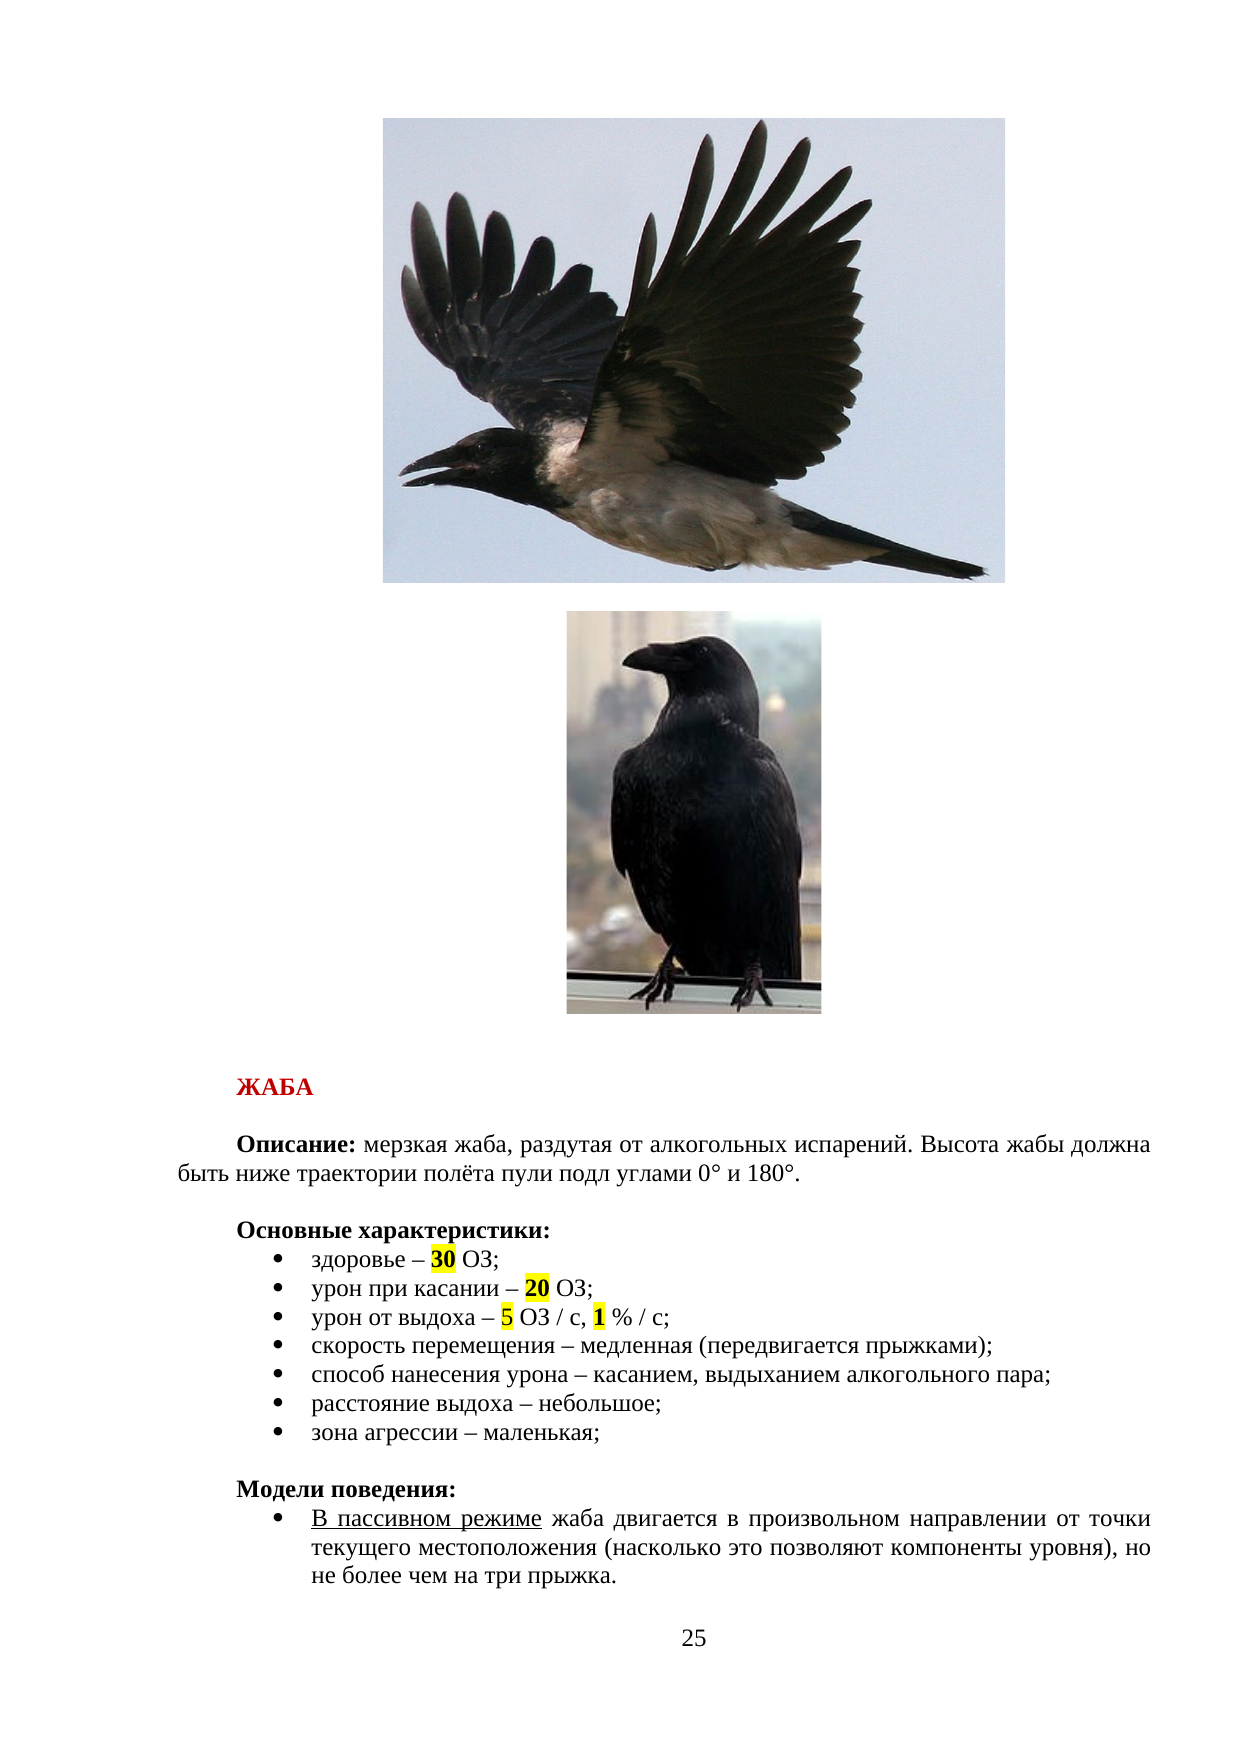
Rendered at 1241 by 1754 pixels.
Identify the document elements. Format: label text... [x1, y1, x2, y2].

list урон от выдоха – 5 ОЗ / с, 1 % / с; [274, 1302, 501, 1330]
list скорость перемещения – медленная (передвигается прыжками); [274, 1330, 1152, 1359]
text Описание: мерзкая жаба, раздутая от алкогольных испарений. Высота жабы должна быть ниже траектории полёта пули подл углами 0° и 180°. [177, 1129, 1152, 1187]
picture [382, 118, 1006, 583]
list здоровье – 30 ОЗ; [274, 1244, 431, 1273]
text Модели поведения: [177, 1474, 1152, 1503]
list расстояние выдоха – небольшое; [274, 1388, 1152, 1417]
list урон от выдоха – 5 ОЗ / с, 1 % / с; [513, 1302, 593, 1330]
list зона агрессии – маленькая; [274, 1417, 1152, 1445]
text ЖАБА [177, 1072, 1152, 1100]
list урон от выдоха – 5 ОЗ / с, 1 % / с; [605, 1302, 1152, 1330]
list урон при касании – 20 ОЗ; [549, 1273, 1152, 1302]
list способ нанесения урона – касанием, выдыханием алкогольного пара; [274, 1359, 1152, 1388]
text Основные характеристики: [177, 1215, 1152, 1244]
picture [566, 611, 822, 1014]
list урон при касании – 20 ОЗ; [274, 1273, 525, 1302]
list здоровье – 30 ОЗ; [456, 1244, 1152, 1273]
list В пассивном режиме жаба двигается в произвольном направлении от точки текущего местоположения (насколько это позволяют компоненты уровня), но не более чем на три прыжка. [274, 1503, 1152, 1589]
